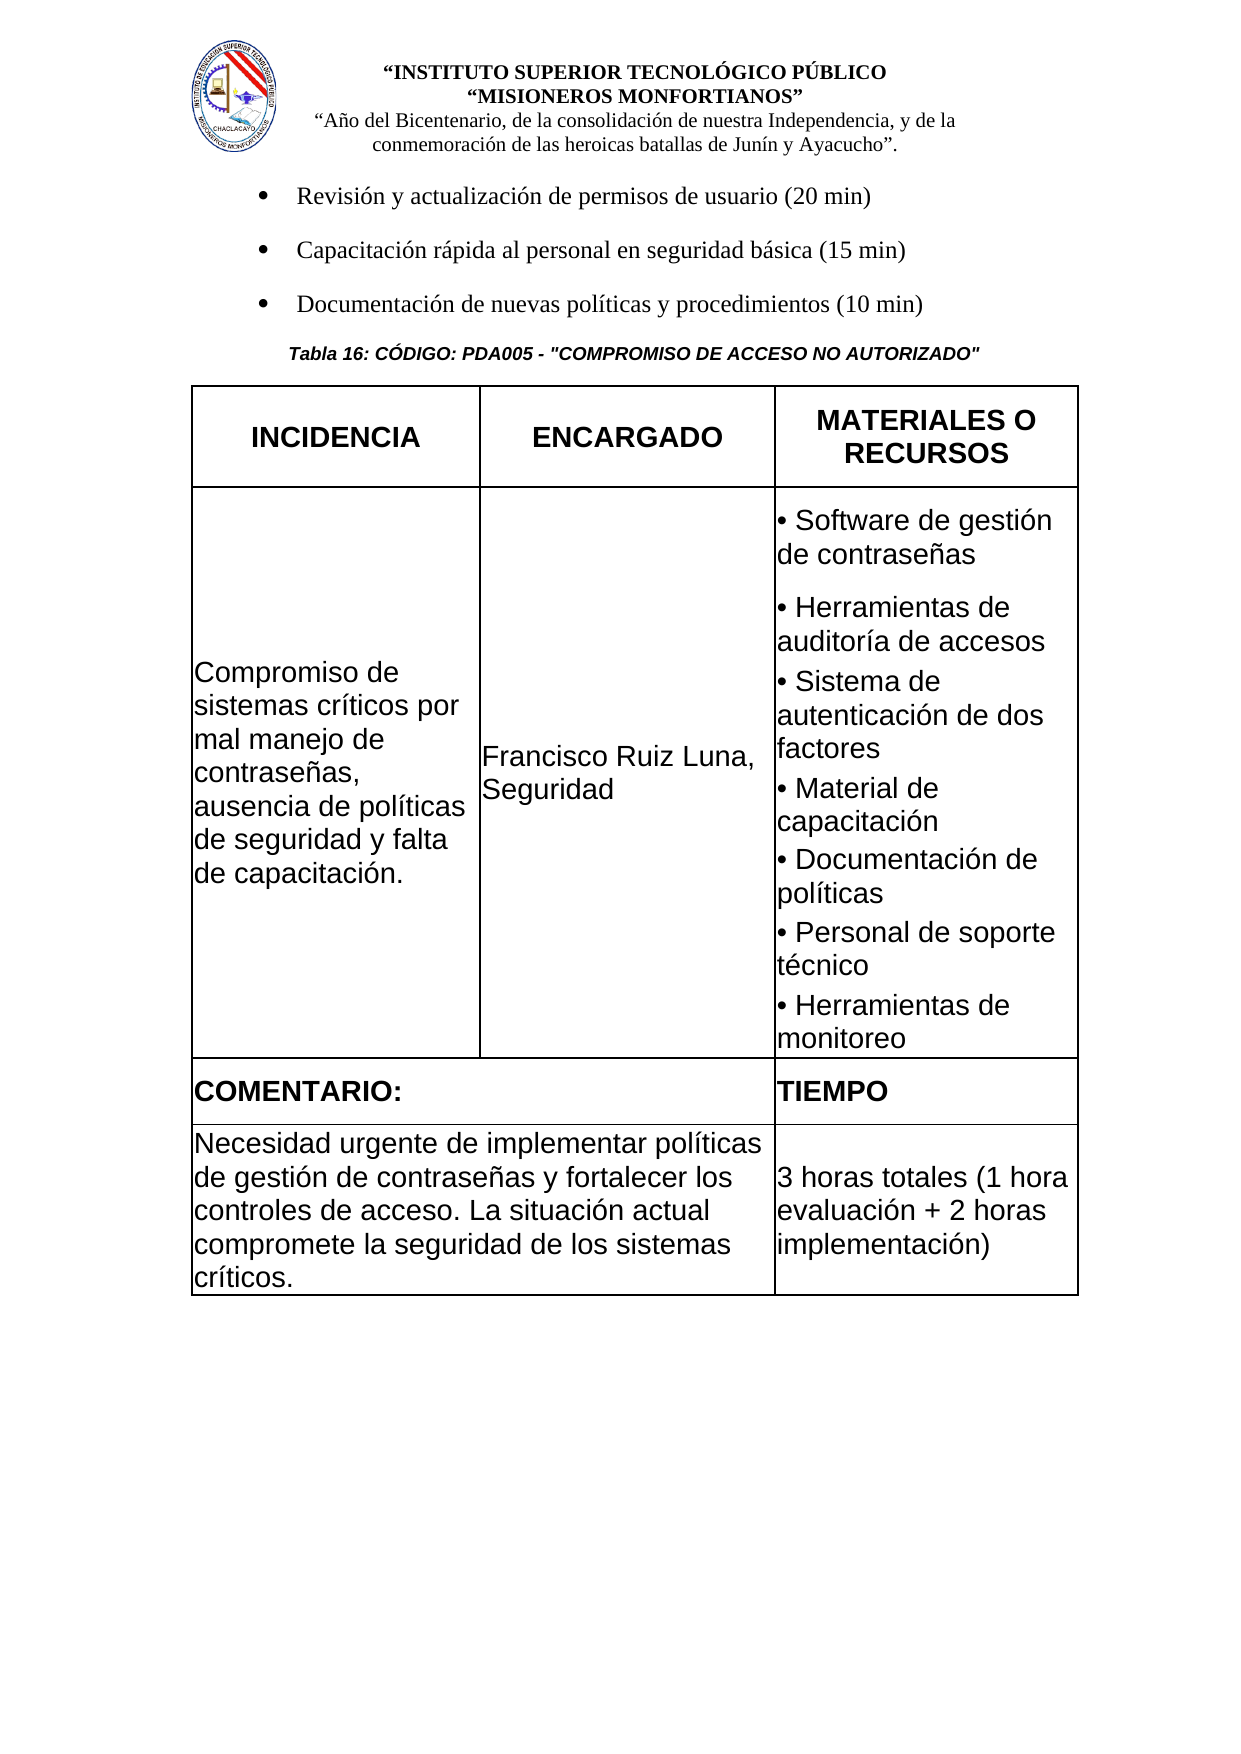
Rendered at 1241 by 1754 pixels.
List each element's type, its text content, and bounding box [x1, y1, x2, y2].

table_cell Francisco Ruiz Luna, Seguridad [481, 488, 774, 1057]
table_cell • Software de gestión de contraseñas [776, 488, 1077, 586]
text Capacitación rápida al personal en seguridad básica (15 min) [259, 235, 1122, 264]
table_cell • Herramientas de auditoría de accesos [776, 586, 1077, 658]
table_header INCIDENCIA [193, 387, 479, 486]
table_cell TIEMPO [776, 1059, 1077, 1123]
text Documentación de nuevas políticas y procedimientos (10 min) [259, 289, 1122, 318]
table_cell Compromiso de sistemas críticos por mal manejo de contraseñas, ausencia de políticas de seguridad y falta de capacitación. [193, 488, 479, 1057]
table_cell • Material de capacitación [776, 767, 1077, 838]
table_cell • Documentación de políticas [776, 838, 1077, 910]
table_header MATERIALES O RECURSOS [776, 387, 1077, 486]
table_cell • Herramientas de monitoreo [776, 983, 1077, 1057]
text Revisión y actualización de permisos de usuario (20 min) [259, 181, 1122, 210]
picture [191, 40, 277, 152]
table_header ENCARGADO [481, 387, 774, 486]
table_cell 3 horas totales (1 hora evaluación + 2 horas implementación) [776, 1125, 1077, 1294]
table_cell Necesidad urgente de implementar políticas de gestión de contraseñas y fortalecer los controles de acceso. La situación actual compromete la seguridad de los sistemas críticos. [193, 1125, 774, 1294]
text Tabla 16: CÓDIGO: PDA005 - "COMPROMISO DE ACCESO NO AUTORIZADO" [148, 343, 1122, 364]
table_cell COMENTARIO: [193, 1059, 774, 1123]
table_cell • Personal de soporte técnico [776, 910, 1077, 983]
table_cell • Sistema de autenticación de dos factores [776, 659, 1077, 767]
